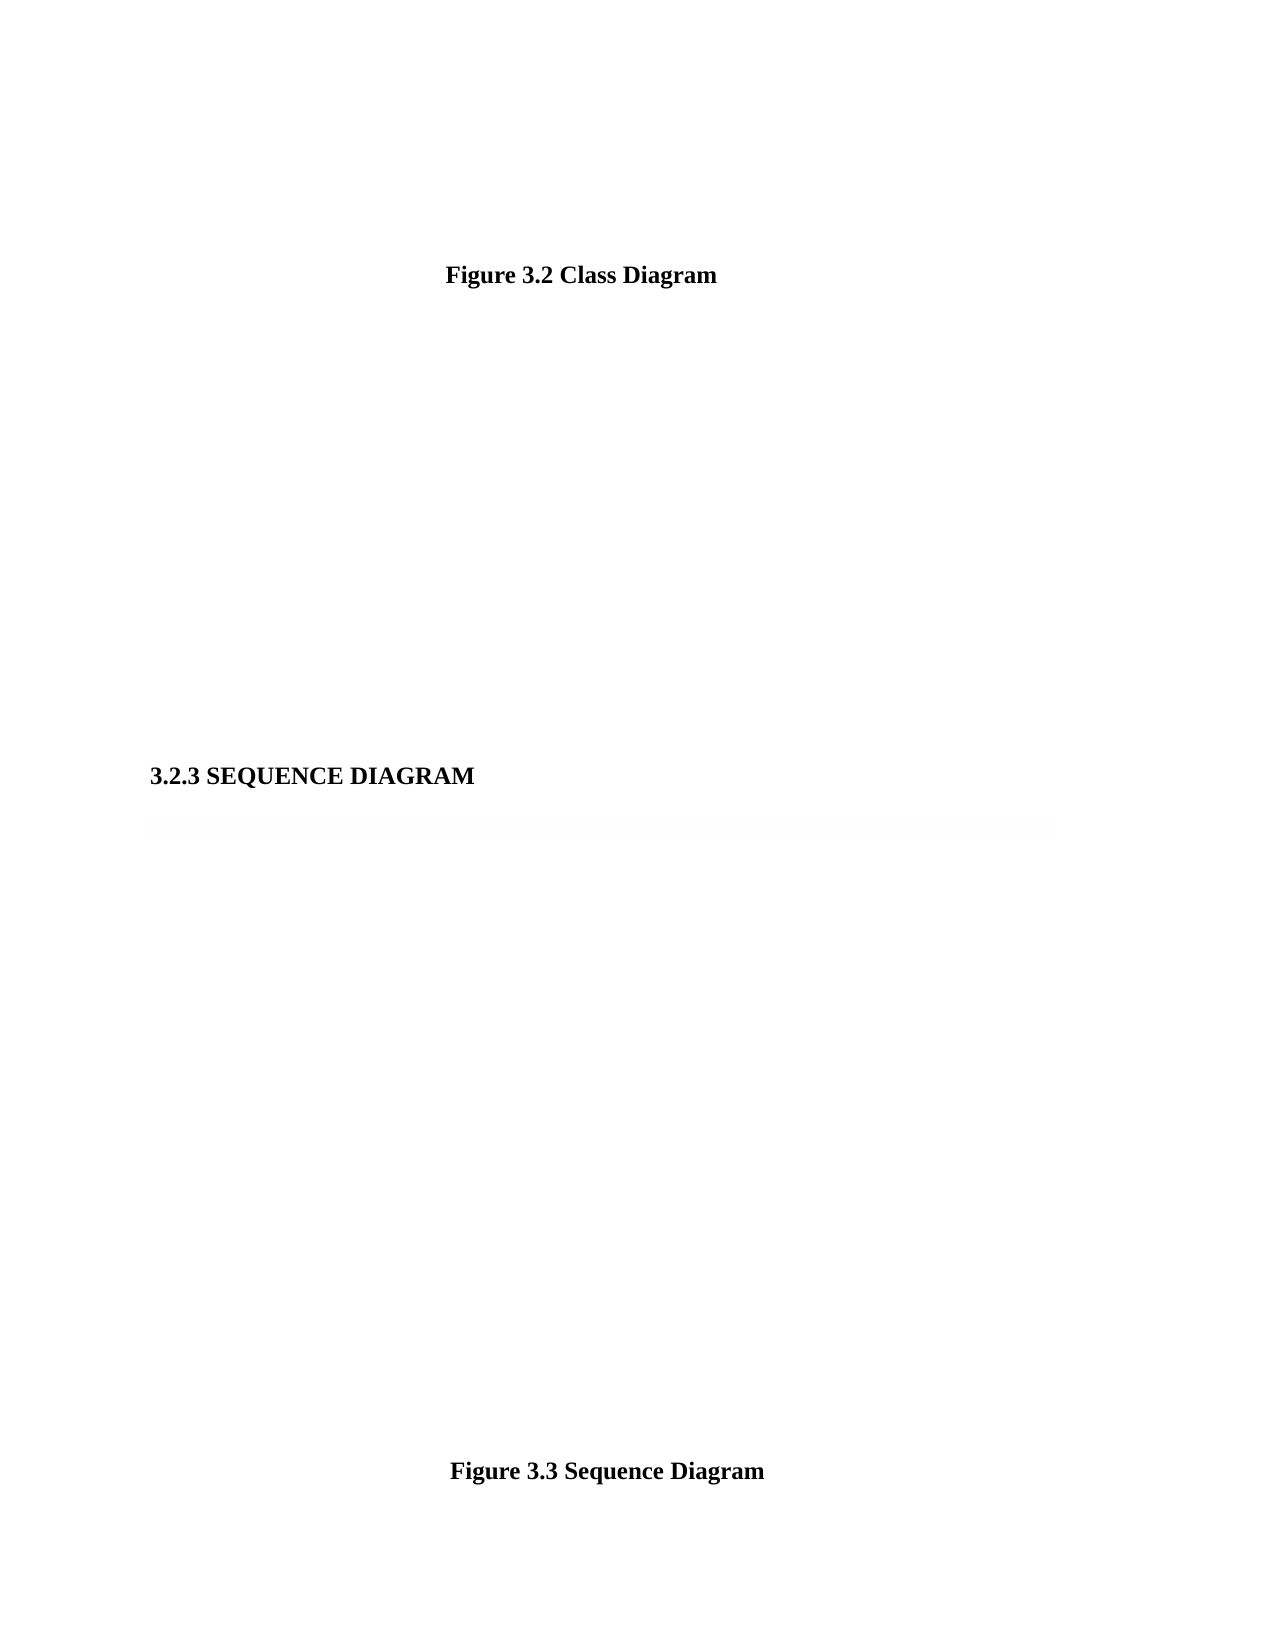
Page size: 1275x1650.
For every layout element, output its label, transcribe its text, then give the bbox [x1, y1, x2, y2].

text 3.2.3 SEQUENCE DIAGRAM [150, 762, 1125, 790]
text Figure 3.2 Class Diagram [150, 261, 1125, 289]
text Figure 3.3 Sequence Diagram [375, 1457, 1125, 1485]
